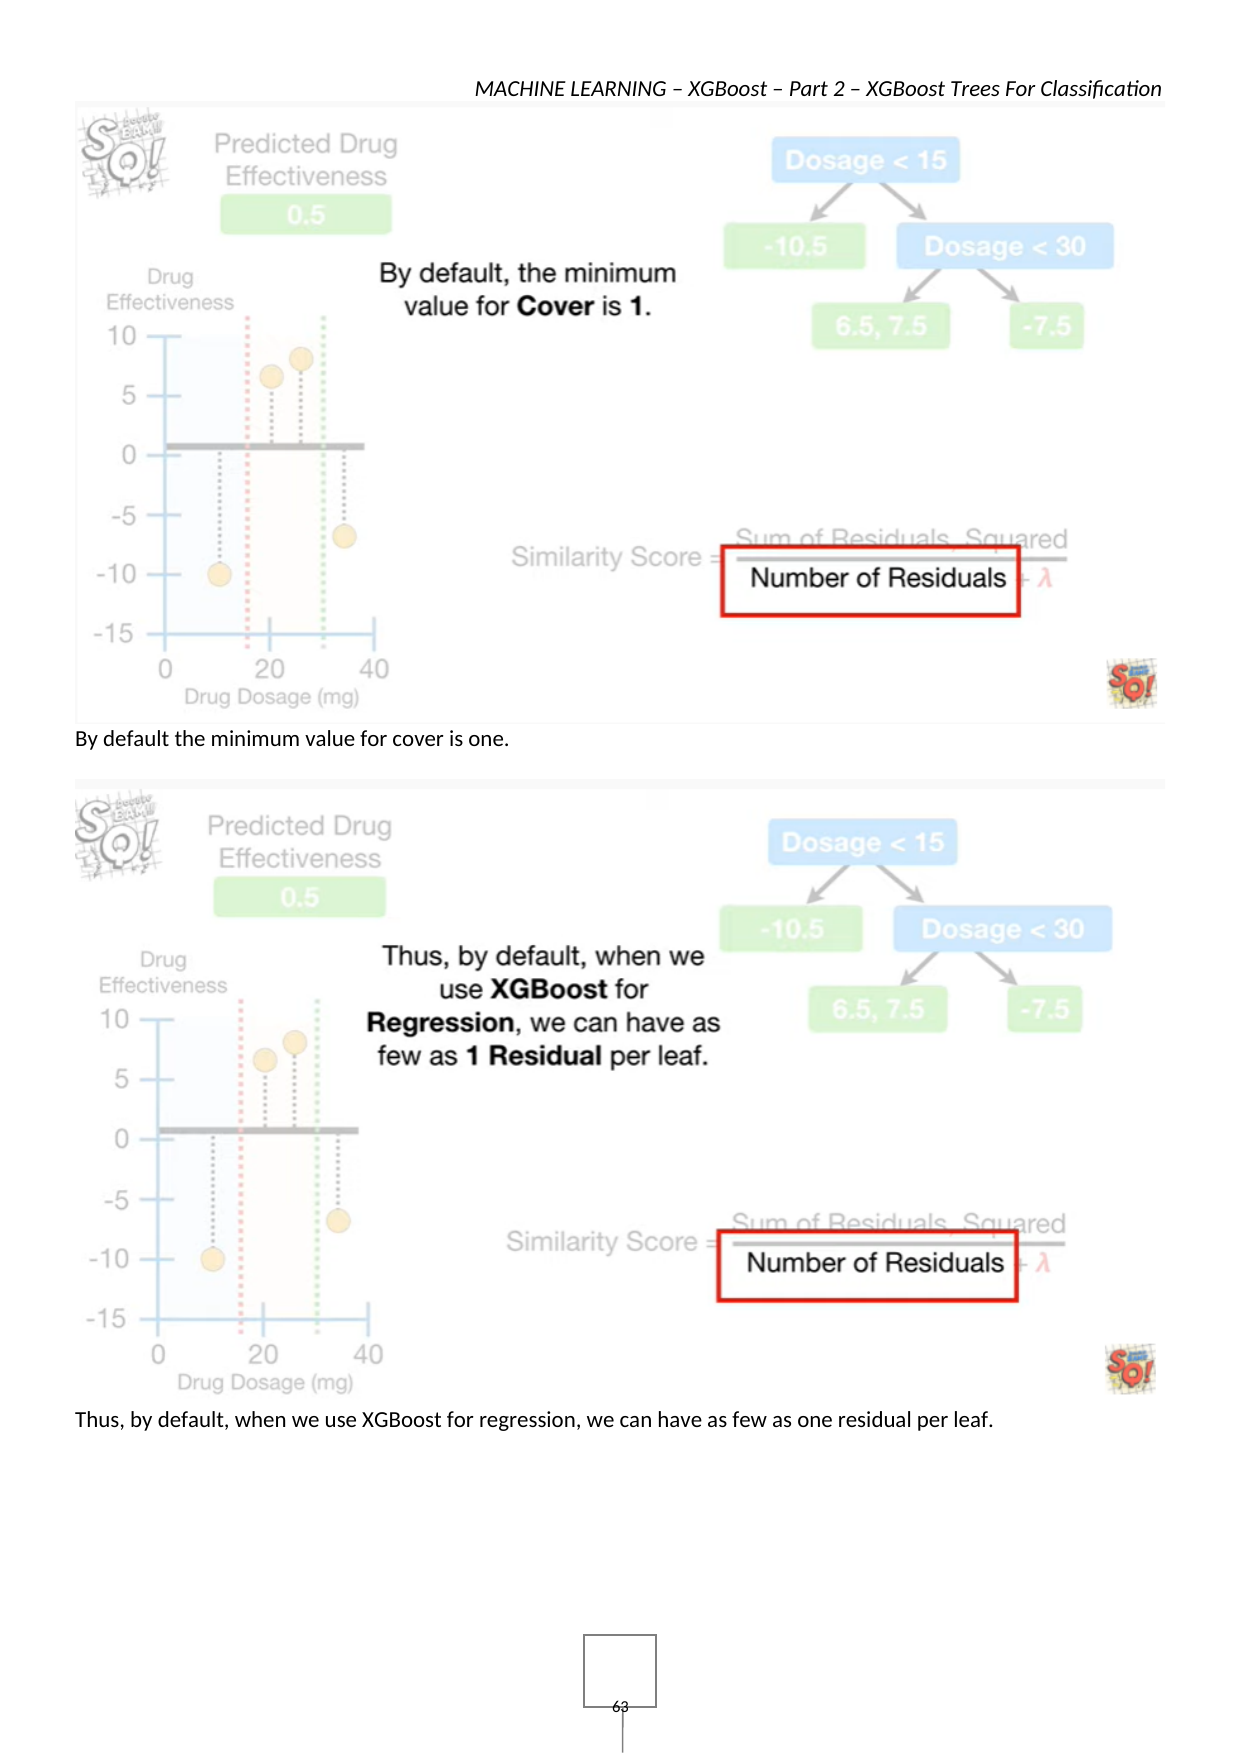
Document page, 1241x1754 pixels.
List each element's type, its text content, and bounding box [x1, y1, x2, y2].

picture [75, 779, 1166, 1406]
picture [75, 101, 1166, 724]
text By default the minimum value for cover is one. [75, 724, 1165, 752]
text Thus, by default, when we use XGBoost for regression, we can have as few as one residual per leaf. [75, 1406, 1165, 1433]
